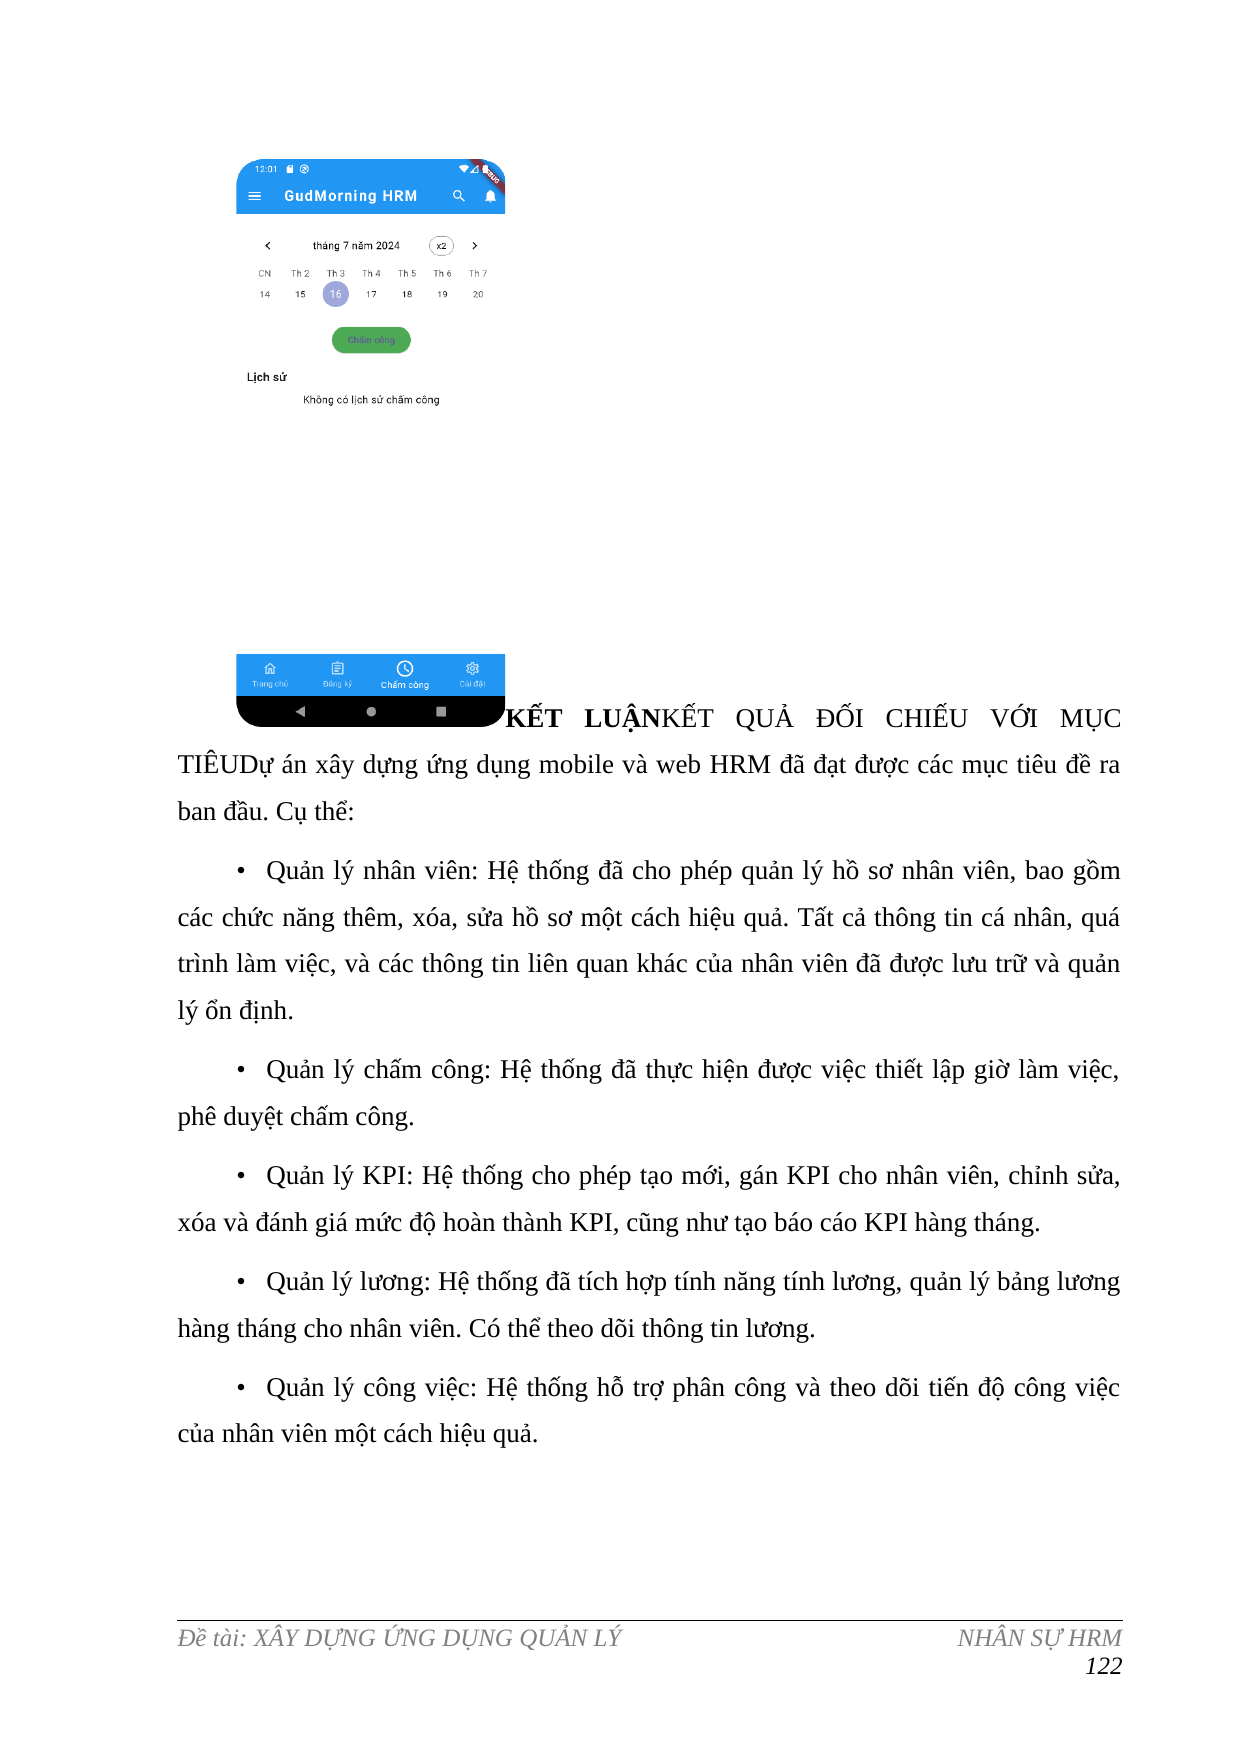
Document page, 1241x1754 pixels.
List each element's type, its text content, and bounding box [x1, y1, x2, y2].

text • Quản lý lương: Hệ thống đã tích hợp tính năng tính lương, quản lý bảng lương hàng tháng cho nhân viên. Có thể theo dõi thông tin lương. [177, 1265, 1122, 1343]
picture [236, 159, 506, 727]
text • Quản lý công việc: Hệ thống hỗ trợ phân công và theo dõi tiến độ công việc của nhân viên một cách hiệu quả. [177, 1371, 1122, 1449]
text • Quản lý KPI: Hệ thống cho phép tạo mới, gán KPI cho nhân viên, chỉnh sửa, xóa và đánh giá mức độ hoàn thành KPI, cũng như tạo báo cáo KPI hàng tháng. [177, 1159, 1122, 1237]
text • Quản lý chấm công: Hệ thống đã thực hiện được việc thiết lập giờ làm việc, phê duyệt chấm công. [177, 1053, 1122, 1131]
text Dự án xây dựng ứng dụng mobile và web HRM đã đạt được các mục tiêu đề ra ban đầu. Cụ thể: [177, 159, 1122, 826]
text • Quản lý nhân viên: Hệ thống đã cho phép quản lý hồ sơ nhân viên, bao gồm các chức năng thêm, xóa, sửa hồ sơ một cách hiệu quả. Tất cả thông tin cá nhân, quá trình làm việc, và các thông tin liên quan khác của nhân viên đã được lưu trữ và quản lý ổn định. [177, 854, 1122, 1025]
